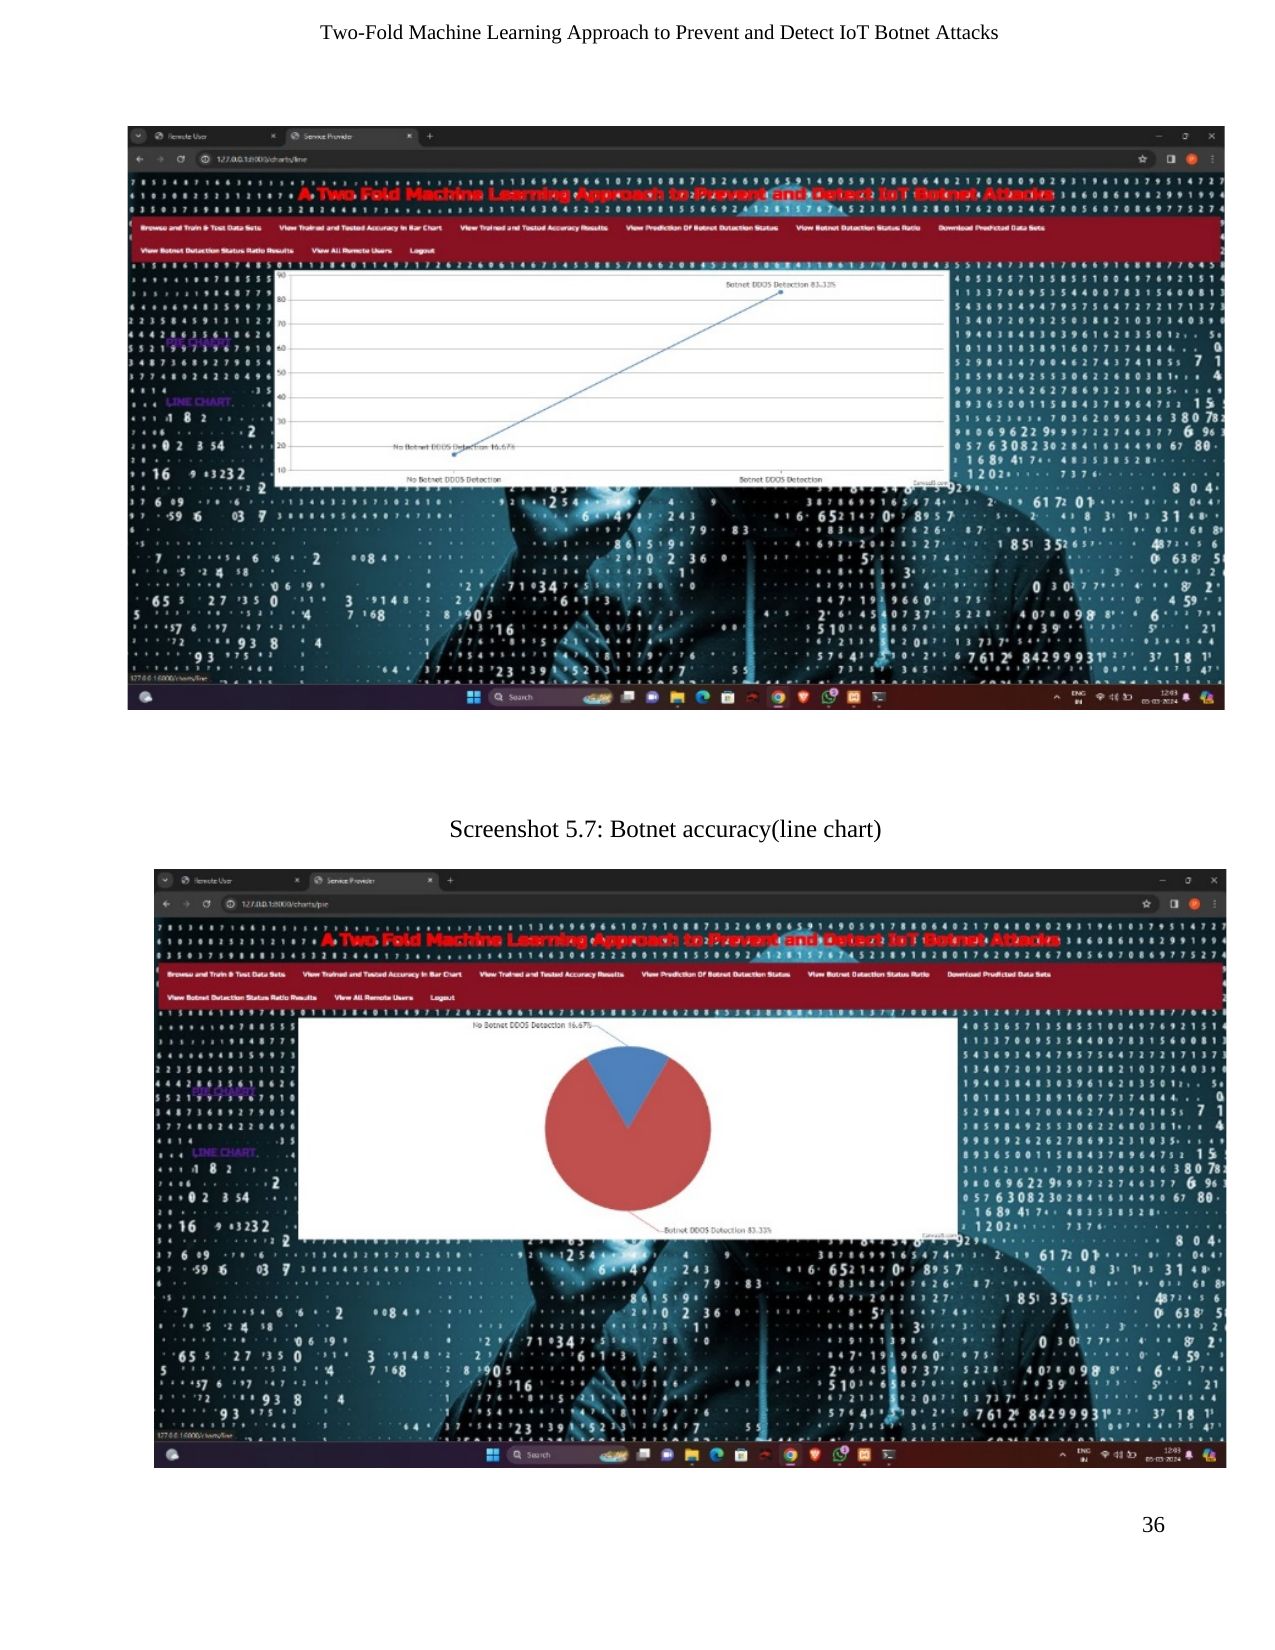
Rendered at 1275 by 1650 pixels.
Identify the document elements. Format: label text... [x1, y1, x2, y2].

text Screenshot 5.7: Botnet accuracy(line chart) [166, 814, 1164, 843]
picture [127, 126, 1225, 710]
picture [154, 869, 1227, 1468]
